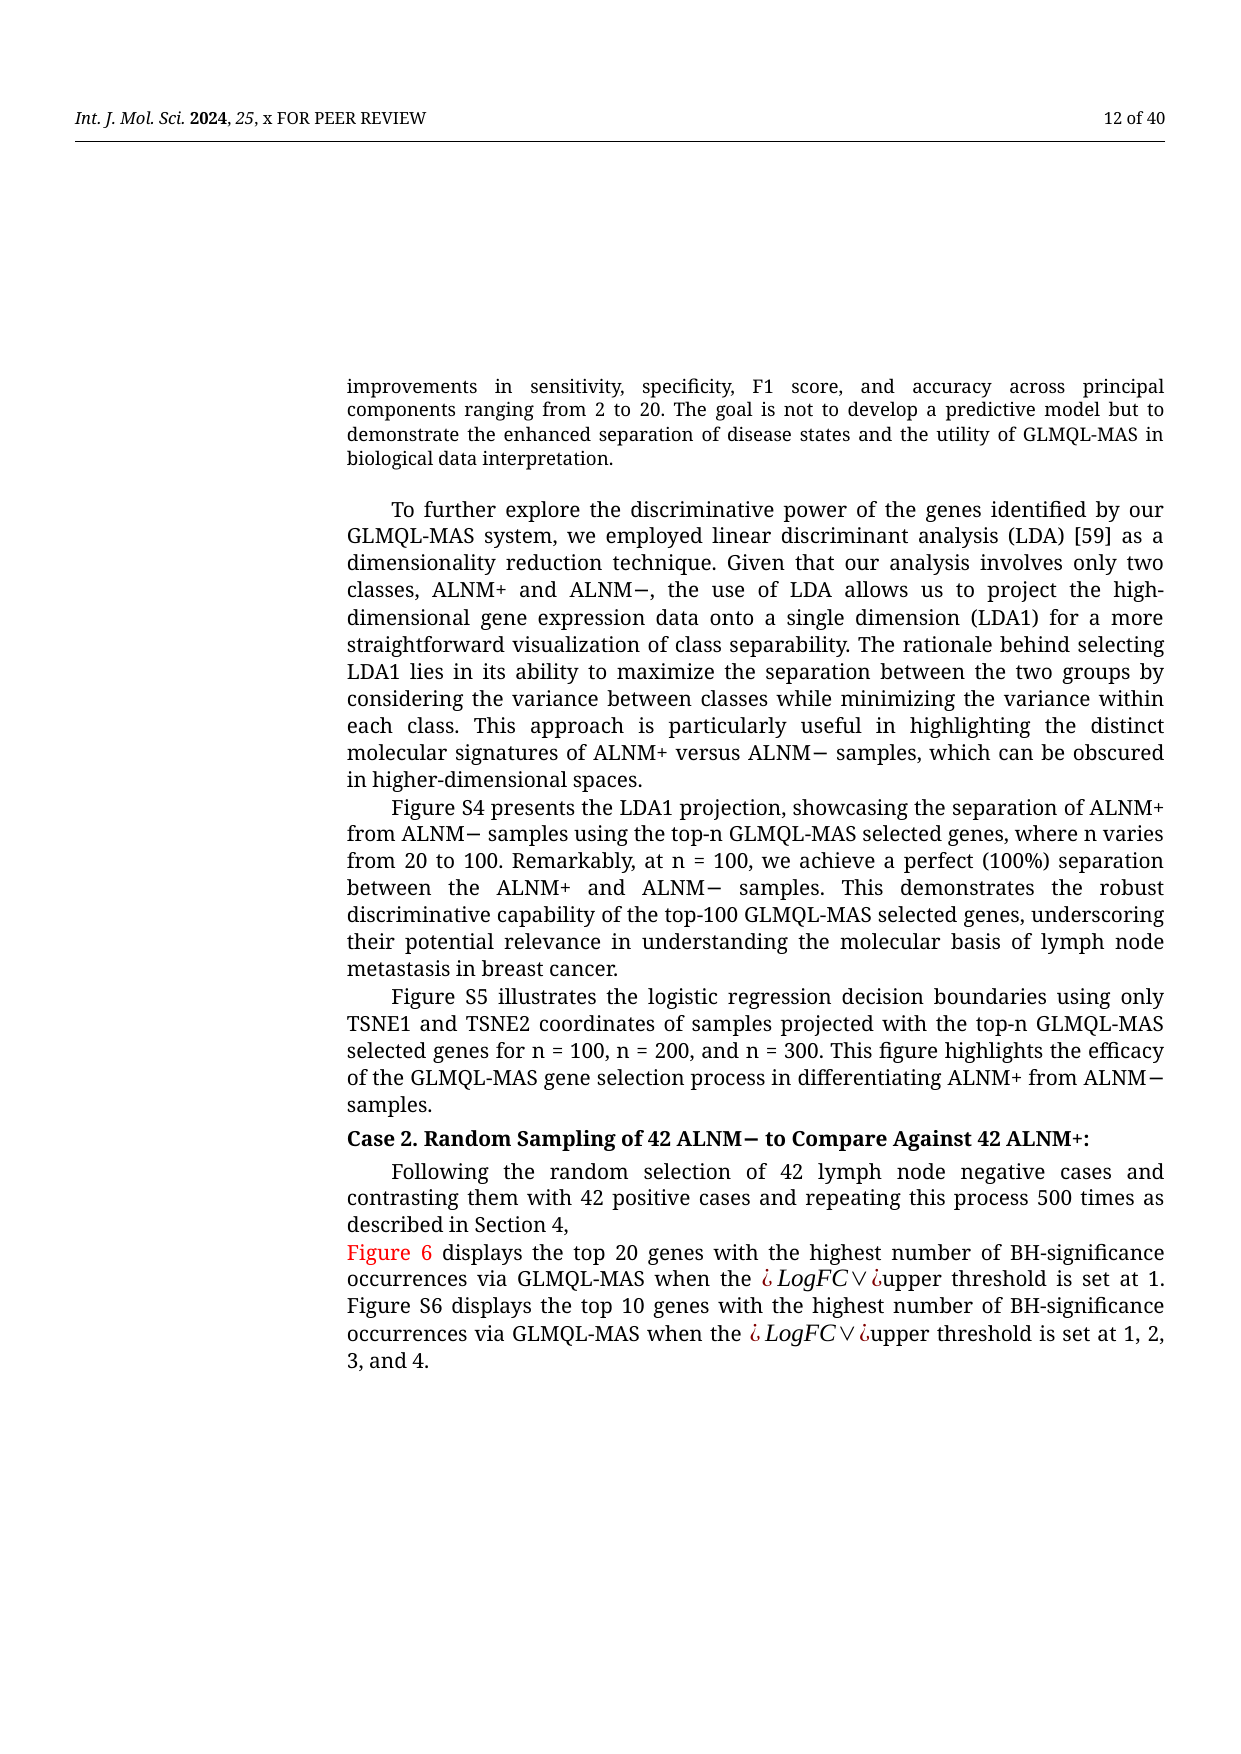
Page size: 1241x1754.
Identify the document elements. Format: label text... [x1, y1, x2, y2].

list Case 2. Random Sampling of 42 ALNM− to Compare Against 42 ALNM+: [347, 1124, 1165, 1152]
text Figure 6 displays the top 20 genes with the highest number of BH-significance occurrences via GLMQL-MAS when the upper threshold is set at 1. Figure S6 displays the top 10 genes with the highest number of BH-significance occurrences via GLMQL-MAS when the upper threshold is set at 1, 2, 3, and 4. [347, 1239, 1165, 1374]
text To further explore the discriminative power of the genes identified by our GLMQL-MAS system, we employed linear discriminant analysis (LDA) [59] as a dimensionality reduction technique. Given that our analysis involves only two classes, ALNM+ and ALNM−, the use of LDA allows us to project the high-dimensional gene expression data onto a single dimension (LDA1) for a more straightforward visualization of class separability. The rationale behind selecting LDA1 lies in its ability to maximize the separation between the two groups by considering the variance between classes while minimizing the variance within each class. This approach is particularly useful in highlighting the distinct molecular signatures of ALNM+ versus ALNM− samples, which can be obscured in higher-dimensional spaces. [347, 496, 1165, 793]
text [347, 374, 1165, 471]
text Figure S5 illustrates the logistic regression decision boundaries using only TSNE1 and TSNE2 coordinates of samples projected with the top-n GLMQL-MAS selected genes for n = 100, n = 200, and n = 300. This figure highlights the efficacy of the GLMQL-MAS gene selection process in differentiating ALNM+ from ALNM− samples. [347, 983, 1165, 1118]
text Figure S4 presents the LDA1 projection, showcasing the separation of ALNM+ from ALNM− samples using the top-n GLMQL-MAS selected genes, where n varies from 20 to 100. Remarkably, at n = 100, we achieve a perfect (100%) separation between the ALNM+ and ALNM− samples. This demonstrates the robust discriminative capability of the top-100 GLMQL-MAS selected genes, underscoring their potential relevance in understanding the molecular basis of lymph node metastasis in breast cancer. [347, 793, 1165, 983]
text Following the random selection of 42 lymph node negative cases and contrasting them with 42 positive cases and repeating this process 500 times as described in Section 4, [347, 1158, 1165, 1239]
